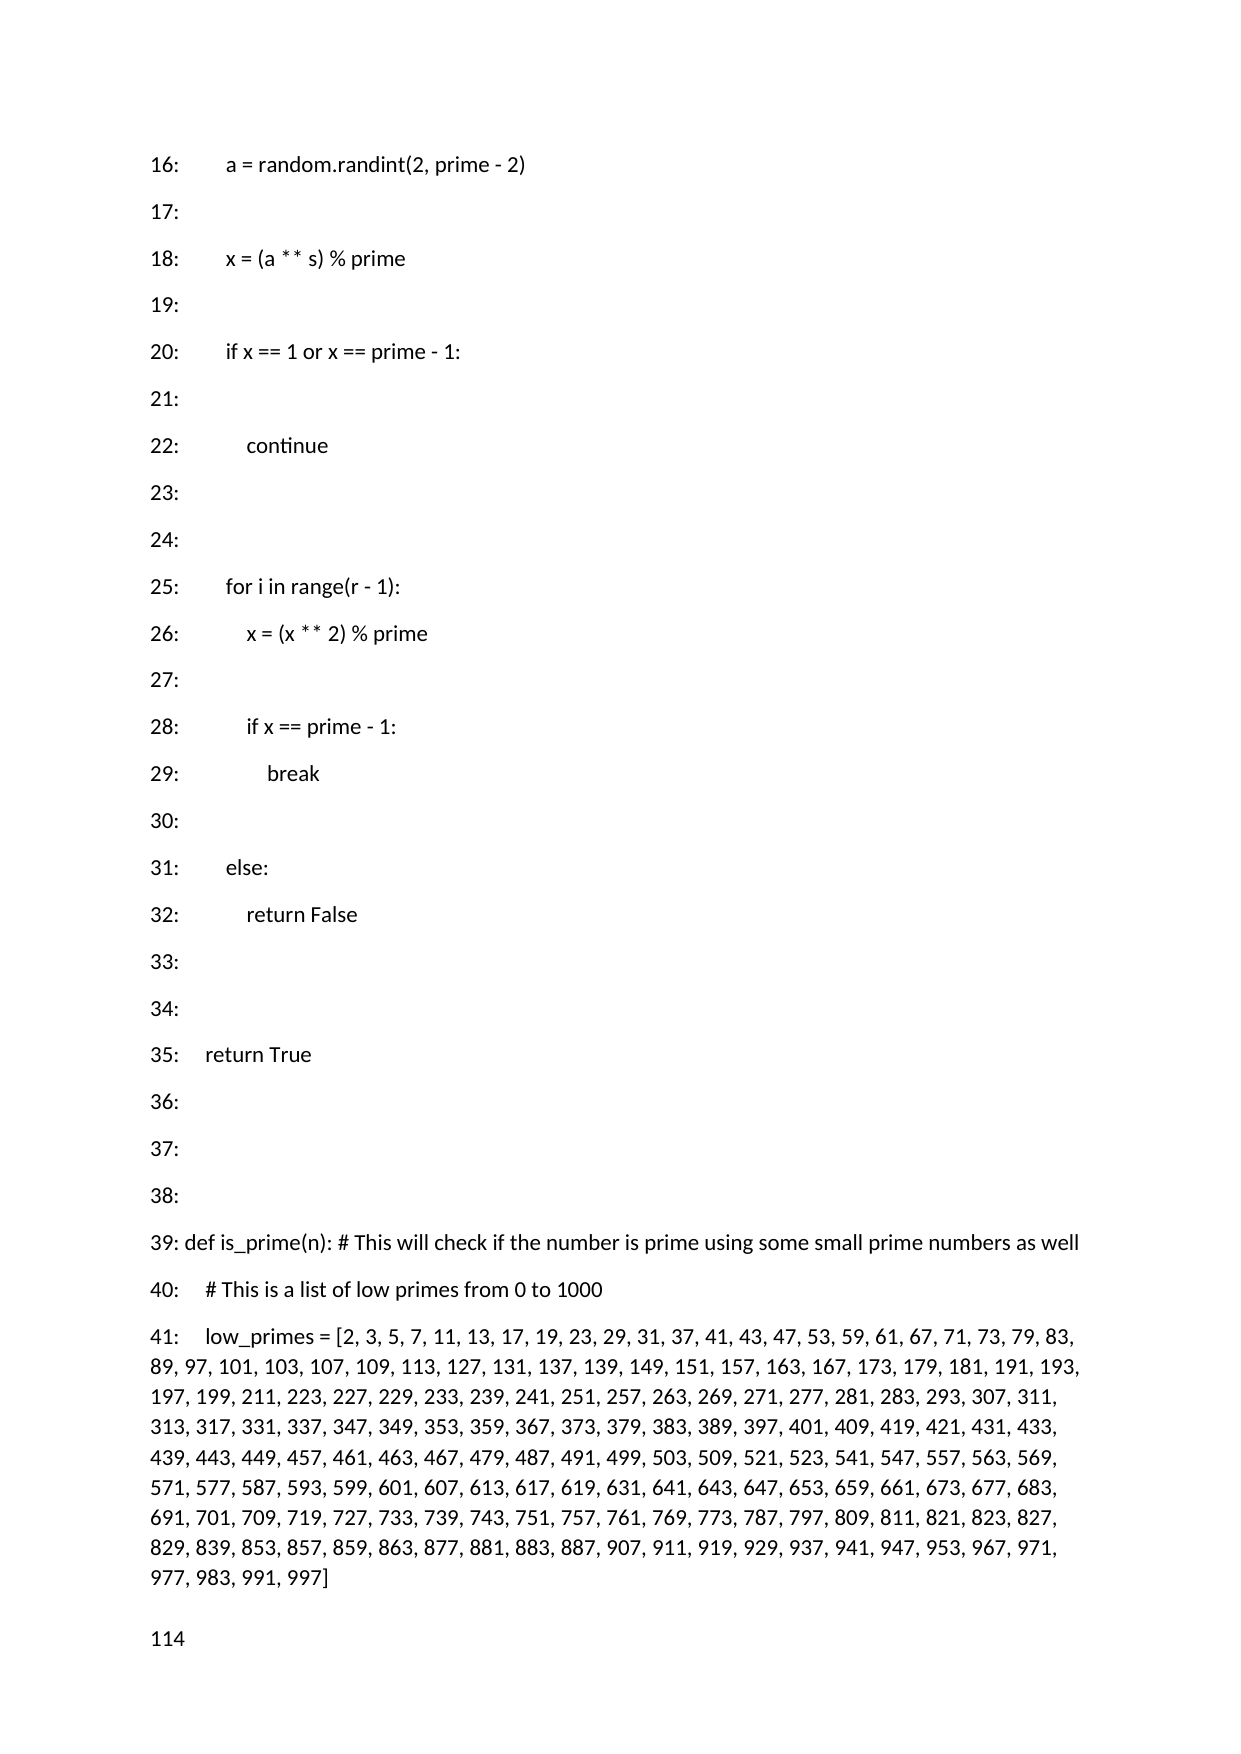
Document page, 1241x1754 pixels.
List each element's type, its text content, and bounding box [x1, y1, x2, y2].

text 38: [150, 1181, 1090, 1209]
text 41: low_primes = [2, 3, 5, 7, 11, 13, 17, 19, 23, 29, 31, 37, 41, 43, 47, 53, 59, 61, 67, 71, 73, 79, 83, 89, 97, 101, 103, 107, 109, 113, 127, 131, 137, 139, 149, 151, 157, 163, 167, 173, 179, 181, 191, 193, 197, 199, 211, 223, 227, 229, 233, 239, 241, 251, 257, 263, 269, 271, 277, 281, 283, 293, 307, 311, 313, 317, 331, 337, 347, 349, 353, 359, 367, 373, 379, 383, 389, 397, 401, 409, 419, 421, 431, 433, 439, 443, 449, 457, 461, 463, 467, 479, 487, 491, 499, 503, 509, 521, 523, 541, 547, 557, 563, 569, 571, 577, 587, 593, 599, 601, 607, 613, 617, 619, 631, 641, 643, 647, 653, 659, 661, 673, 677, 683, 691, 701, 709, 719, 727, 733, 739, 743, 751, 757, 761, 769, 773, 787, 797, 809, 811, 821, 823, 827, 829, 839, 853, 857, 859, 863, 877, 881, 883, 887, 907, 911, 919, 929, 937, 941, 947, 953, 967, 971, 977, 983, 991, 997] [150, 1322, 1090, 1592]
text 31: else: [150, 853, 1090, 881]
text 17: [150, 197, 1090, 225]
text 22: continue [150, 431, 1090, 459]
text 33: [150, 947, 1090, 975]
text 28: if x == prime - 1: [150, 712, 1090, 741]
text 20: if x == 1 or x == prime - 1: [150, 337, 1090, 366]
text 27: [150, 666, 1090, 694]
text 37: [150, 1134, 1090, 1162]
text 23: [150, 478, 1090, 506]
text 16: a = random.randint(2, prime - 2) [150, 150, 1090, 178]
text 24: [150, 525, 1090, 553]
text 30: [150, 806, 1090, 834]
text 19: [150, 291, 1090, 319]
text 18: x = (a ** s) % prime [150, 244, 1090, 272]
text 29: break [150, 759, 1090, 787]
text 39: def is_prime(n): # This will check if the number is prime using some small prime numbers as well [150, 1228, 1090, 1256]
text 36: [150, 1087, 1090, 1116]
text 32: return False [150, 900, 1090, 928]
text 35: return True [150, 1041, 1090, 1069]
text 21: [150, 384, 1090, 412]
text 26: x = (x ** 2) % prime [150, 619, 1090, 647]
text 34: [150, 994, 1090, 1022]
text 40: # This is a list of low primes from 0 to 1000 [150, 1275, 1090, 1303]
text 25: for i in range(r - 1): [150, 572, 1090, 600]
